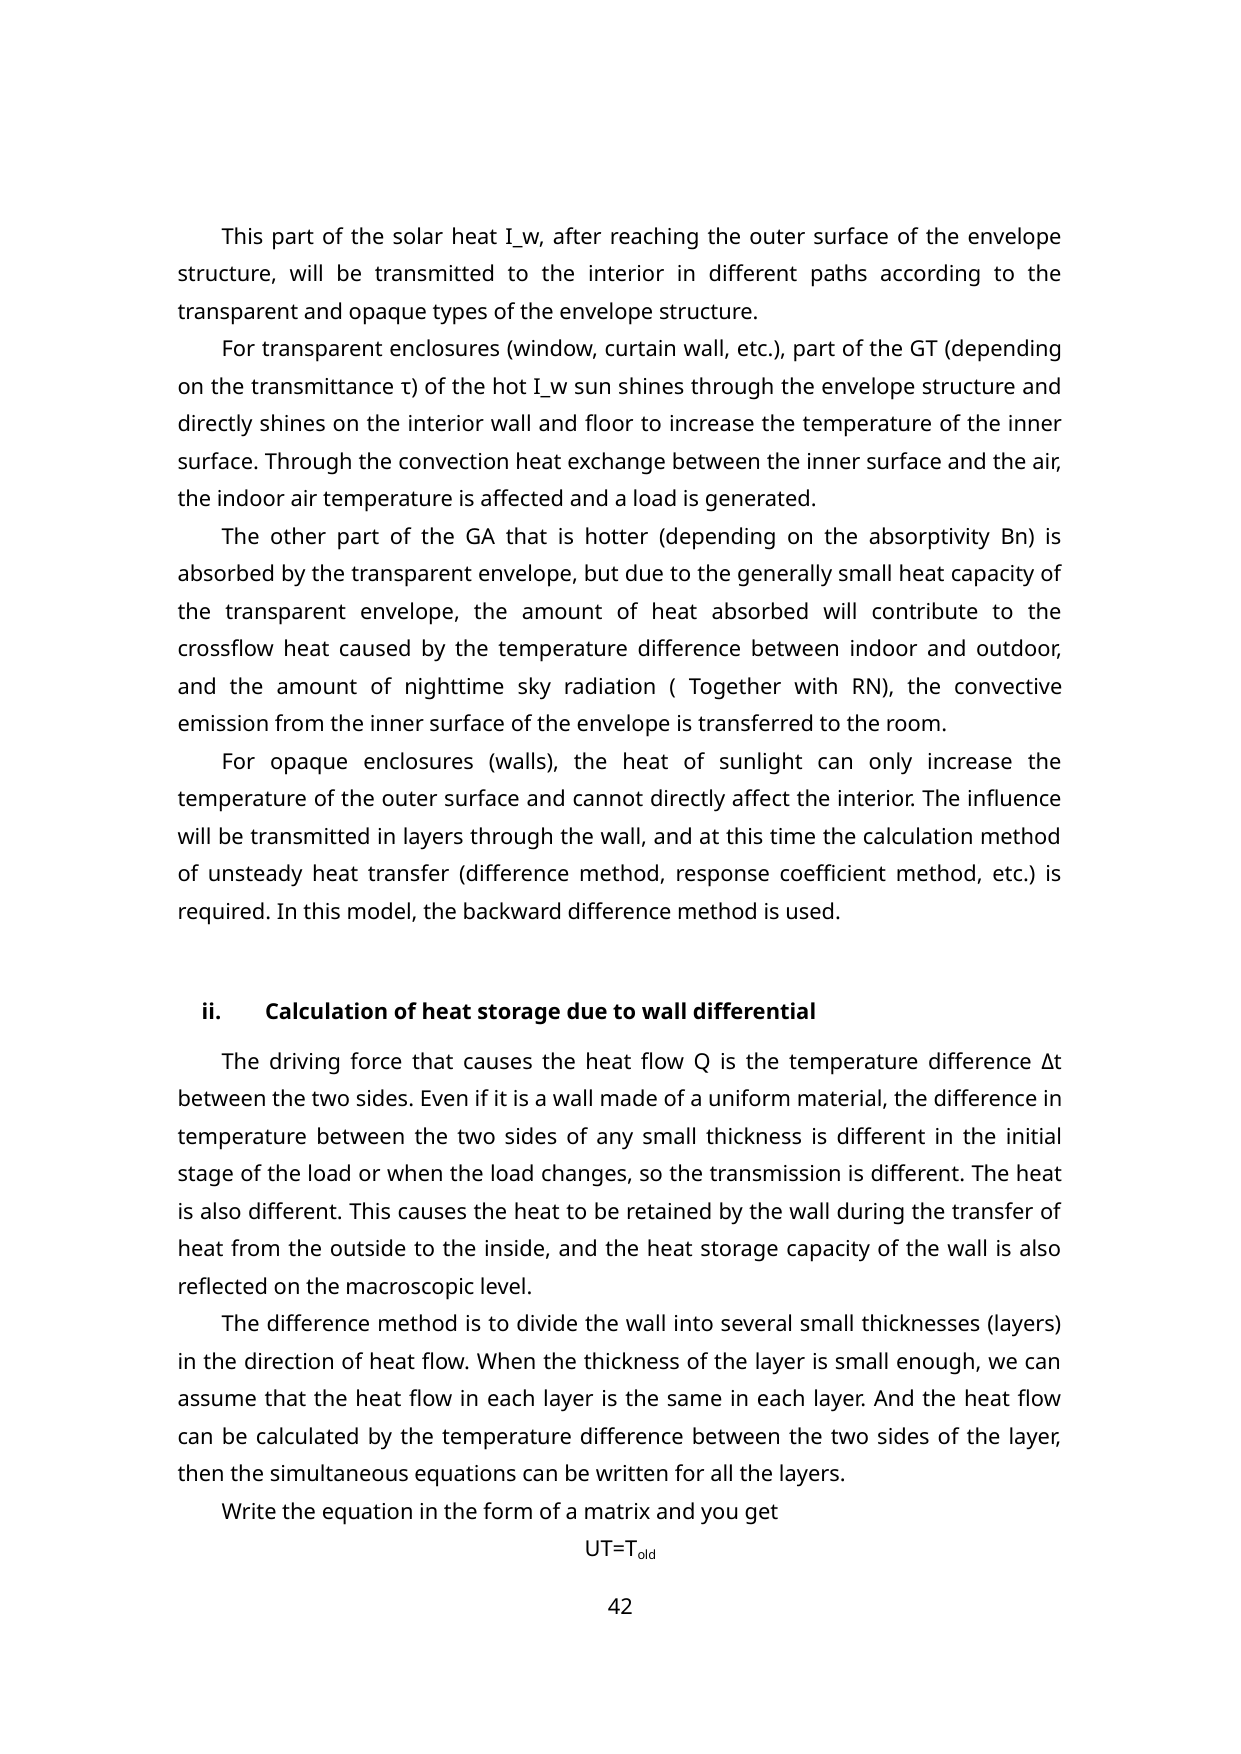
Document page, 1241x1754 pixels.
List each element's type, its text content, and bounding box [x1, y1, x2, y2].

text Write the equation in the form of a matrix and you get [177, 1492, 1063, 1529]
text For opaque enclosures (walls), the heat of sunlight can only increase the temperature of the outer surface and cannot directly affect the interior. The influence will be transmitted in layers through the wall, and at this time the calculation method of unsteady heat transfer (difference method, response coefficient method, etc.) is required. In this model, the backward difference method is used. [177, 742, 1063, 929]
text The other part of the GA that is hotter (depending on the absorptivity Bn) is absorbed by the transparent envelope, but due to the generally small heat capacity of the transparent envelope, the amount of heat absorbed will contribute to the crossflow heat caused by the temperature difference between indoor and outdoor, and the amount of nighttime sky radiation ( Together with RN), the convective emission from the inner surface of the envelope is transferred to the room. [177, 517, 1063, 742]
text The driving force that causes the heat flow Q is the temperature difference Δt between the two sides. Even if it is a wall made of a uniform material, the difference in temperature between the two sides of any small thickness is different in the initial stage of the load or when the load changes, so the transmission is different. The heat is also different. This causes the heat to be retained by the wall during the transfer of heat from the outside to the inside, and the heat storage capacity of the wall is also reflected on the macroscopic level. [177, 1042, 1063, 1304]
text The difference method is to divide the wall into several small thicknesses (layers) in the direction of heat flow. When the thickness of the layer is small enough, we can assume that the heat flow in each layer is the same in each layer. And the heat flow can be calculated by the temperature difference between the two sides of the layer, then the simultaneous equations can be written for all the layers. [177, 1304, 1063, 1492]
text UT=Told [177, 1529, 1063, 1567]
text For transparent enclosures (window, curtain wall, etc.), part of the GT (depending on the transmittance τ) of the hot I_w sun shines through the envelope structure and directly shines on the interior wall and floor to increase the temperature of the inner surface. Through the convection heat exchange between the inner surface and the air, the indoor air temperature is affected and a load is generated. [177, 329, 1063, 517]
subtitle Calculation of heat storage due to wall differential [221, 992, 1063, 1029]
text This part of the solar heat I_w, after reaching the outer surface of the envelope structure, will be transmitted to the interior in different paths according to the transparent and opaque types of the envelope structure. [177, 217, 1063, 329]
